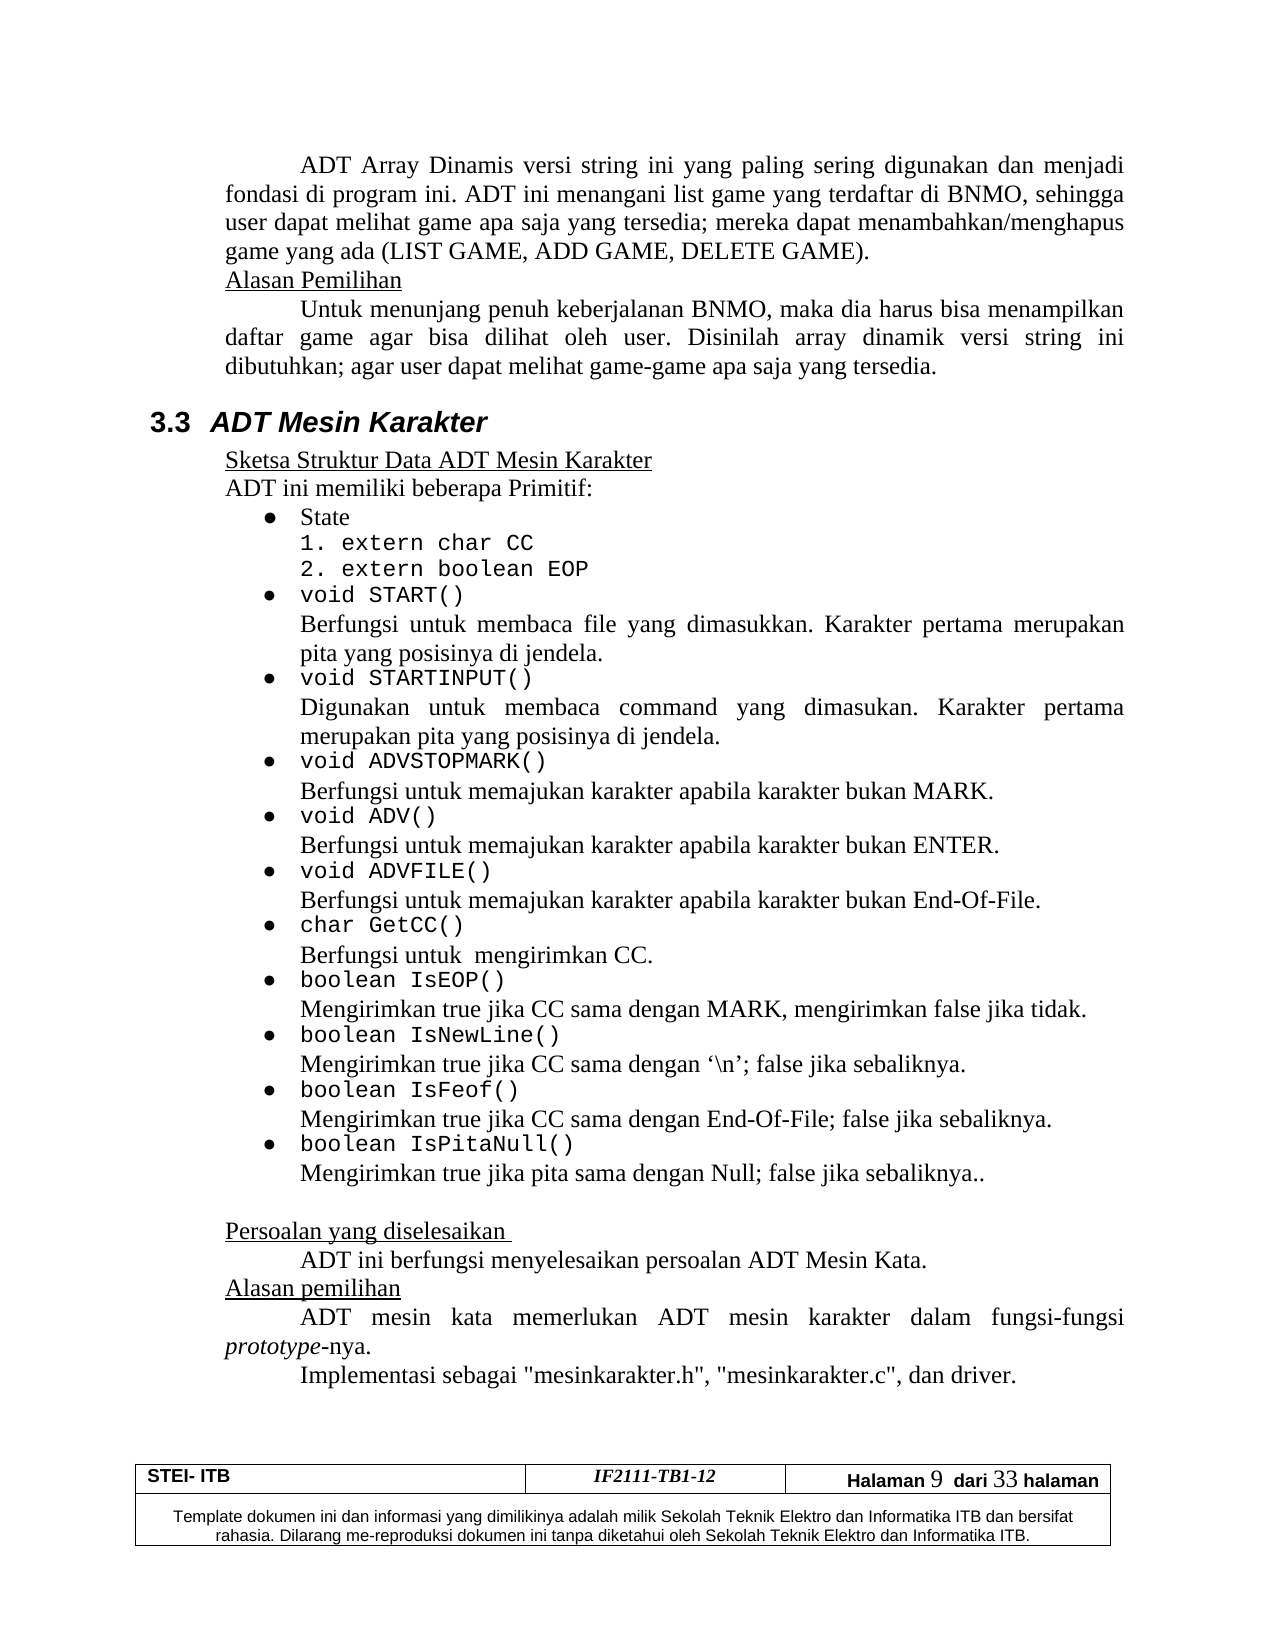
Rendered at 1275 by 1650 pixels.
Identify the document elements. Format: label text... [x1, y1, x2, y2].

text Alasan Pemilihan [225, 265, 1125, 294]
text 2. extern boolean EOP [300, 557, 1125, 583]
text Persoalan yang diselesaikan [225, 1216, 1125, 1245]
text ADT ini berfungsi menyelesaikan persoalan ADT Mesin Kata. [225, 1245, 1125, 1273]
list void ADV() [262, 804, 1125, 830]
text ADT mesin kata memerlukan ADT mesin karakter dalam fungsi-fungsi prototype-nya. [225, 1302, 1125, 1360]
text ADT Array Dinamis versi string ini yang paling sering digunakan dan menjadi fondasi di program ini. ADT ini menangani list game yang terdaftar di BNMO, sehingga user dapat melihat game apa saja yang tersedia; mereka dapat menambahkan/menghapus game yang ada (LIST GAME, ADD GAME, DELETE GAME). [225, 150, 1125, 265]
list boolean IsEOP() [262, 968, 1125, 994]
text Mengirimkan true jika CC sama dengan ‘\n’; false jika sebaliknya. [300, 1049, 1125, 1078]
list boolean IsNewLine() [262, 1023, 1125, 1049]
text Alasan pemilihan [225, 1273, 1125, 1302]
text Sketsa Struktur Data ADT Mesin Karakter [225, 445, 1125, 473]
text Mengirimkan true jika CC sama dengan End-Of-File; false jika sebaliknya. [300, 1104, 1125, 1133]
text Implementasi sebagai "mesinkarakter.h", "mesinkarakter.c", dan driver. [225, 1360, 1125, 1388]
list boolean IsFeof() [262, 1078, 1125, 1104]
text Berfungsi untuk memajukan karakter apabila karakter bukan MARK. [300, 776, 1125, 804]
subtitle ADT Mesin Karakter [150, 405, 1125, 438]
list char GetCC() [262, 914, 1125, 940]
text Berfungsi untuk mengirimkan CC. [300, 940, 1125, 968]
list void ADVSTOPMARK() [262, 750, 1125, 776]
text ADT ini memiliki beberapa Primitif: [225, 473, 1125, 502]
text 1. extern char CC [300, 531, 1125, 557]
list void START() [262, 583, 1125, 609]
text Berfungsi untuk membaca file yang dimasukkan. Karakter pertama merupakan pita yang posisinya di jendela. [300, 609, 1125, 666]
text Digunakan untuk membaca command yang dimasukan. Karakter pertama merupakan pita yang posisinya di jendela. [300, 692, 1125, 750]
text Untuk menunjang penuh keberjalanan BNMO, maka dia harus bisa menampilkan daftar game agar bisa dilihat oleh user. Disinilah array dinamik versi string ini dibutuhkan; agar user dapat melihat game-game apa saja yang tersedia. [225, 294, 1125, 380]
text Berfungsi untuk memajukan karakter apabila karakter bukan End-Of-File. [300, 885, 1125, 914]
list void STARTINPUT() [262, 666, 1125, 692]
text Berfungsi untuk memajukan karakter apabila karakter bukan ENTER. [300, 830, 1125, 859]
list State [262, 502, 1125, 531]
list boolean IsPitaNull() [262, 1133, 1125, 1158]
text Mengirimkan true jika CC sama dengan MARK, mengirimkan false jika tidak. [300, 994, 1125, 1023]
list void ADVFILE() [262, 859, 1125, 885]
text Mengirimkan true jika pita sama dengan Null; false jika sebaliknya.. [300, 1158, 1125, 1187]
